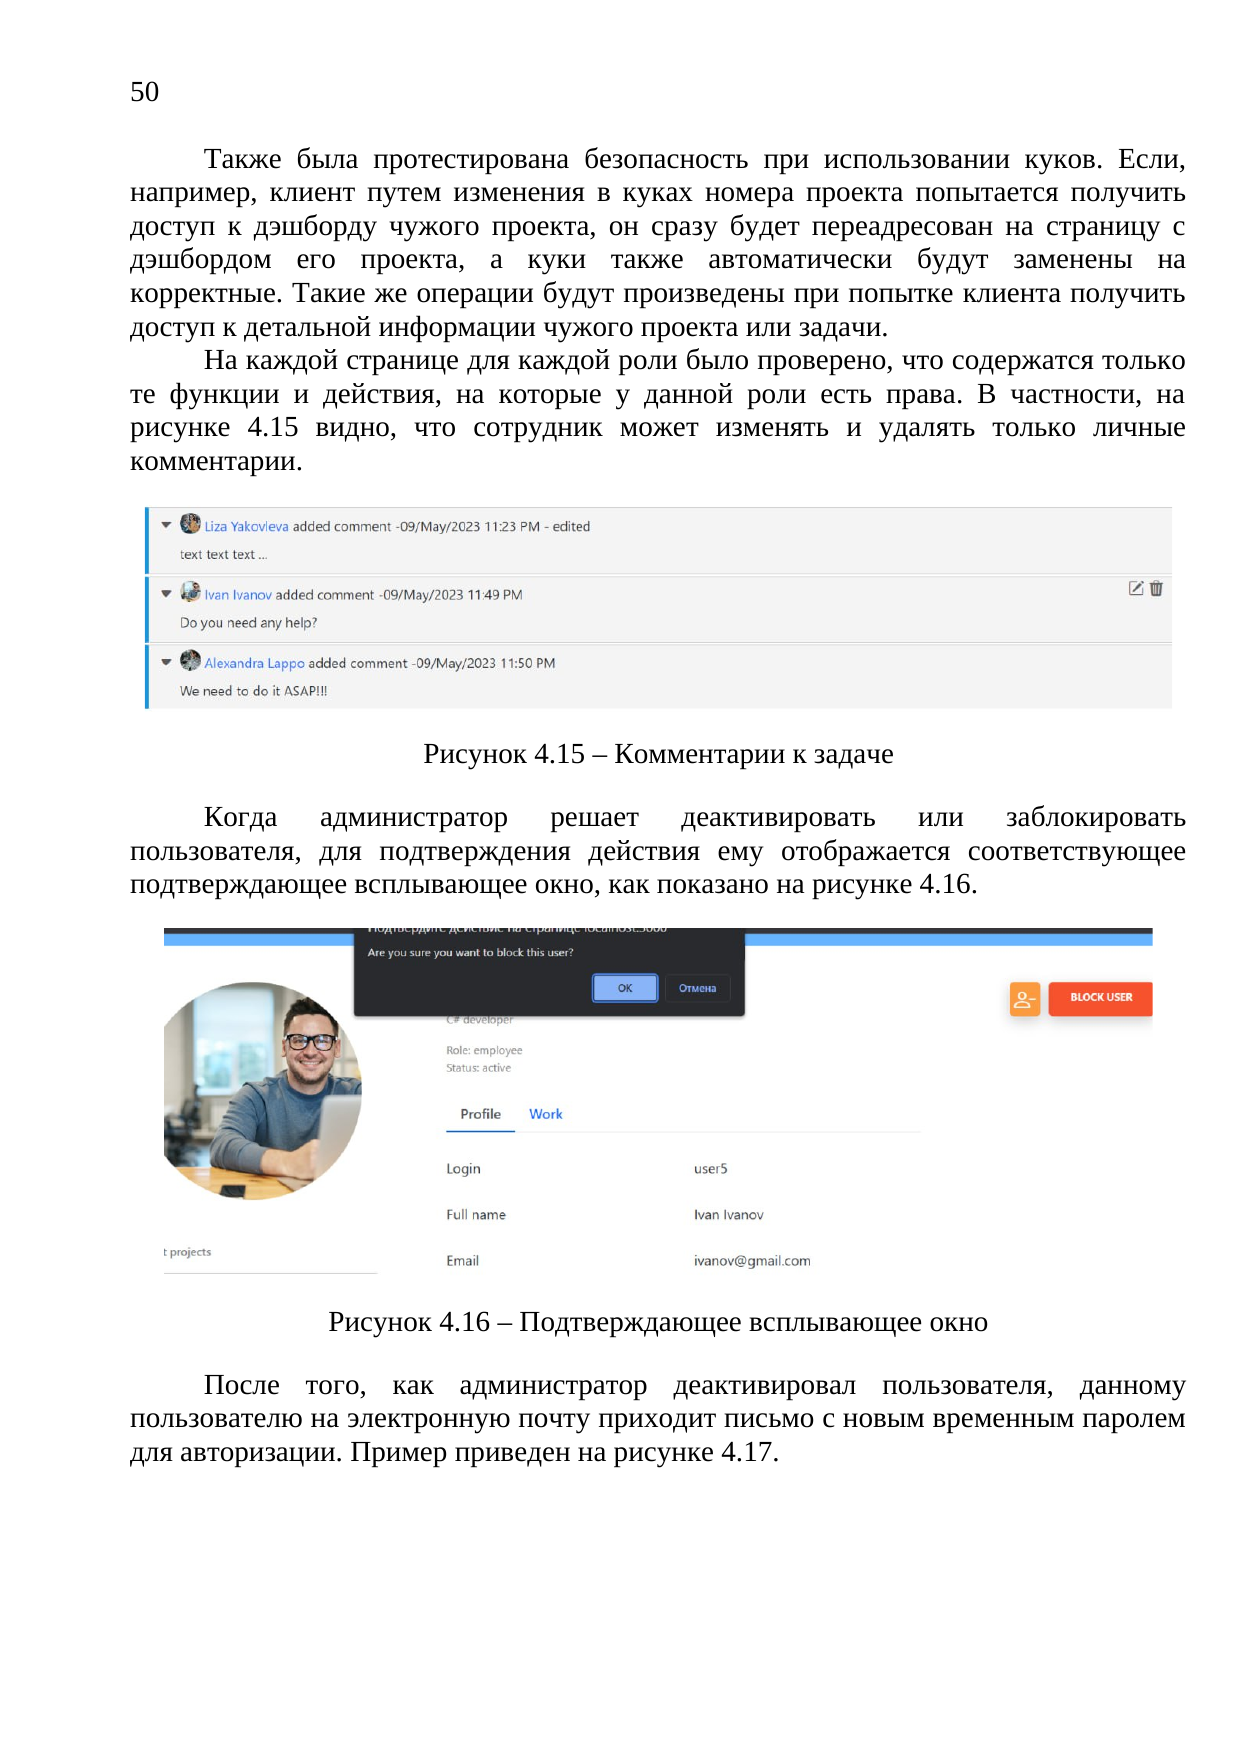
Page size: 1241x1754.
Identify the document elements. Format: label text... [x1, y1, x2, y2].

text На каждой странице для каждой роли было проверено, что содержатся только те функции и действия, на которые у данной роли есть права. В частности, на рисунке 4.15 видно, что сотрудник может изменять и удалять только личные комментарии. [130, 342, 1187, 476]
text Также была протестирована безопасность при использовании куков. Если, например, клиент путем изменения в куках номера проекта попытается получить доступ к дэшборду чужого проекта, он сразу будет переадресован на страницу с дэшбордом его проекта, а куки также автоматически будут заменены на корректные. Такие же операции будут произведены при попытке клиента получить доступ к детальной информации чужого проекта или задачи. [130, 141, 1187, 342]
text Рисунок 4.16 – Подтверждающее всплывающее окно [130, 1304, 1187, 1338]
text Когда администратор решает деактивировать или заблокировать пользователя, для подтверждения действия ему отображается соответствующее подтверждающее всплывающее окно, как показано на рисунке 4.16. [130, 799, 1187, 900]
picture [164, 928, 1153, 1279]
picture [144, 505, 1173, 712]
text Рисунок 4.15 – Комментарии к задаче [130, 736, 1187, 770]
text После того, как администратор деактивировал пользователя, данному пользователю на электронную почту приходит письмо с новым временным паролем для авторизации. Пример приведен на рисунке 4.17. [130, 1367, 1187, 1467]
